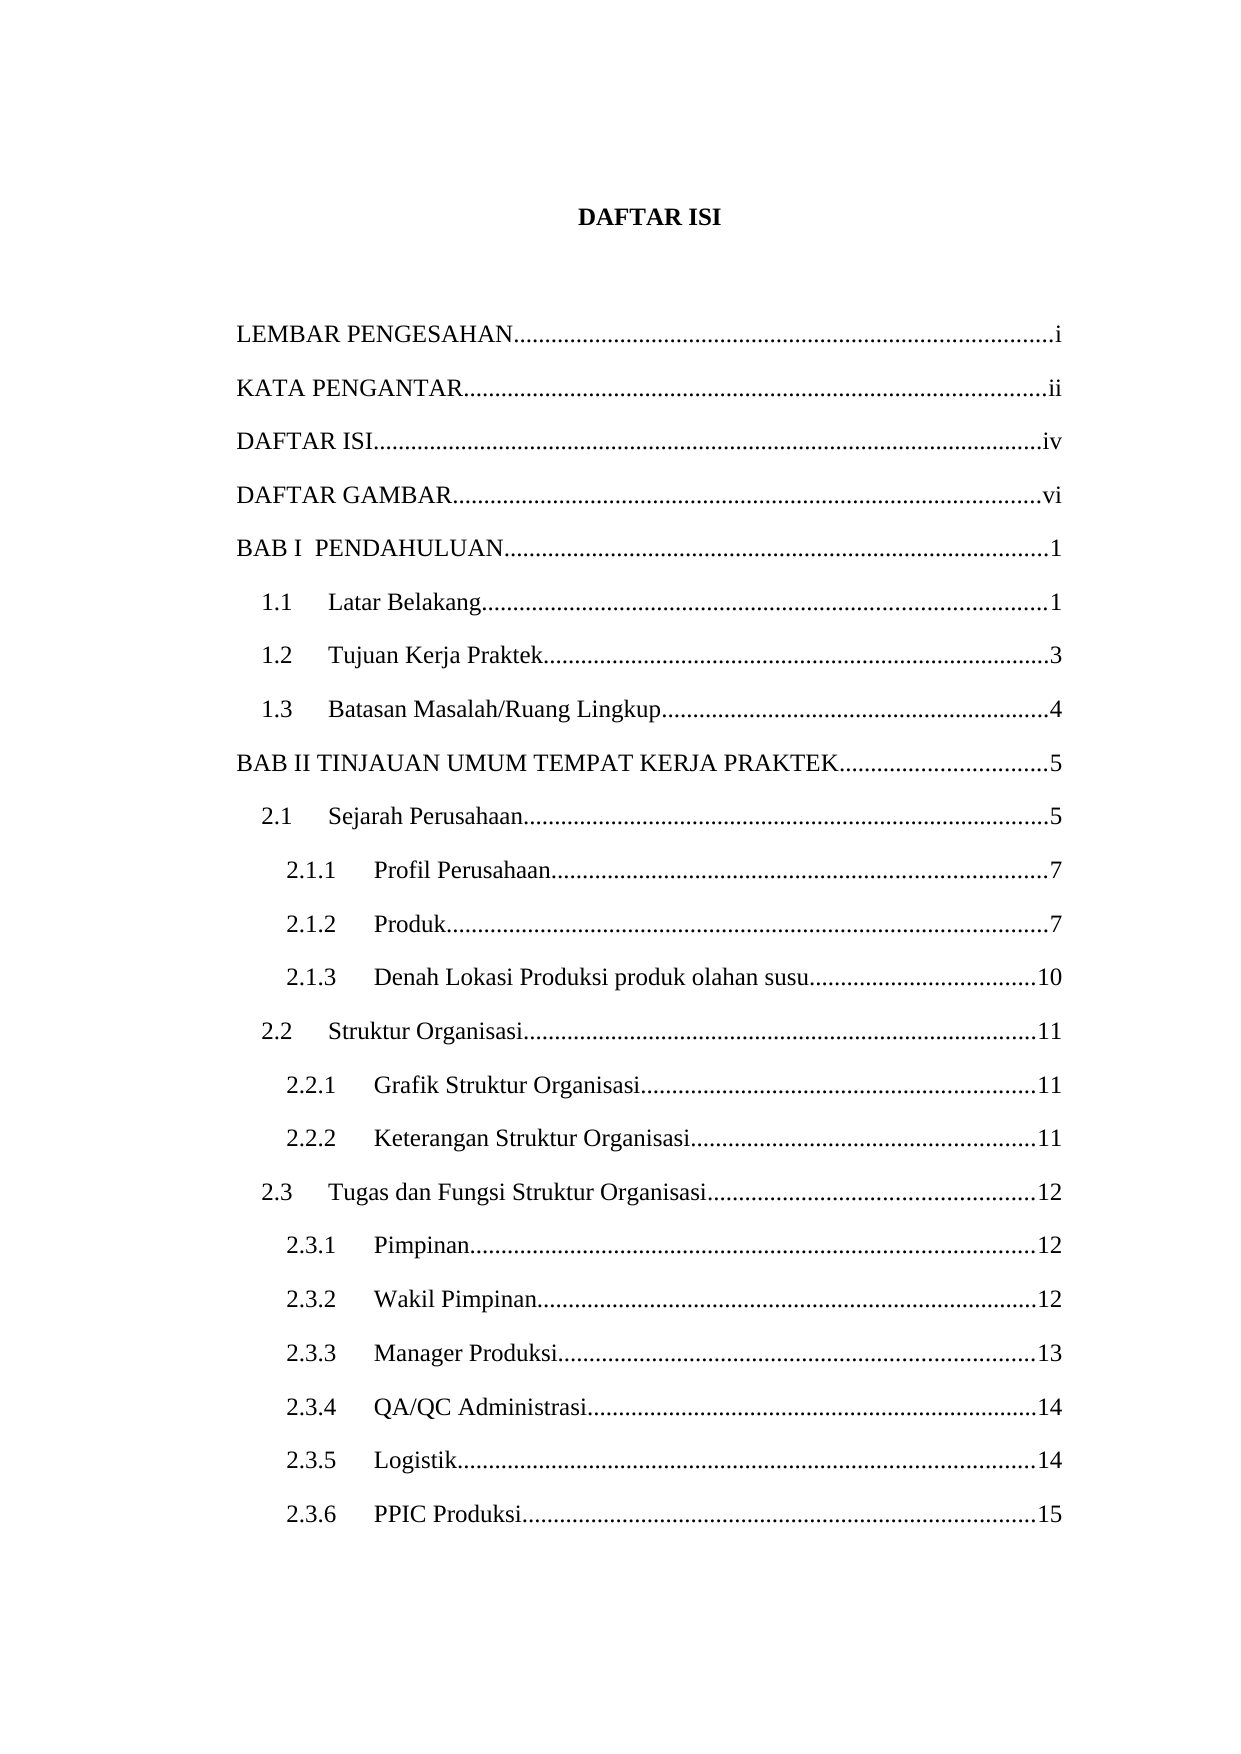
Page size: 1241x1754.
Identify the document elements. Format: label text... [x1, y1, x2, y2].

subtitle DAFTAR ISI [236, 202, 1063, 231]
